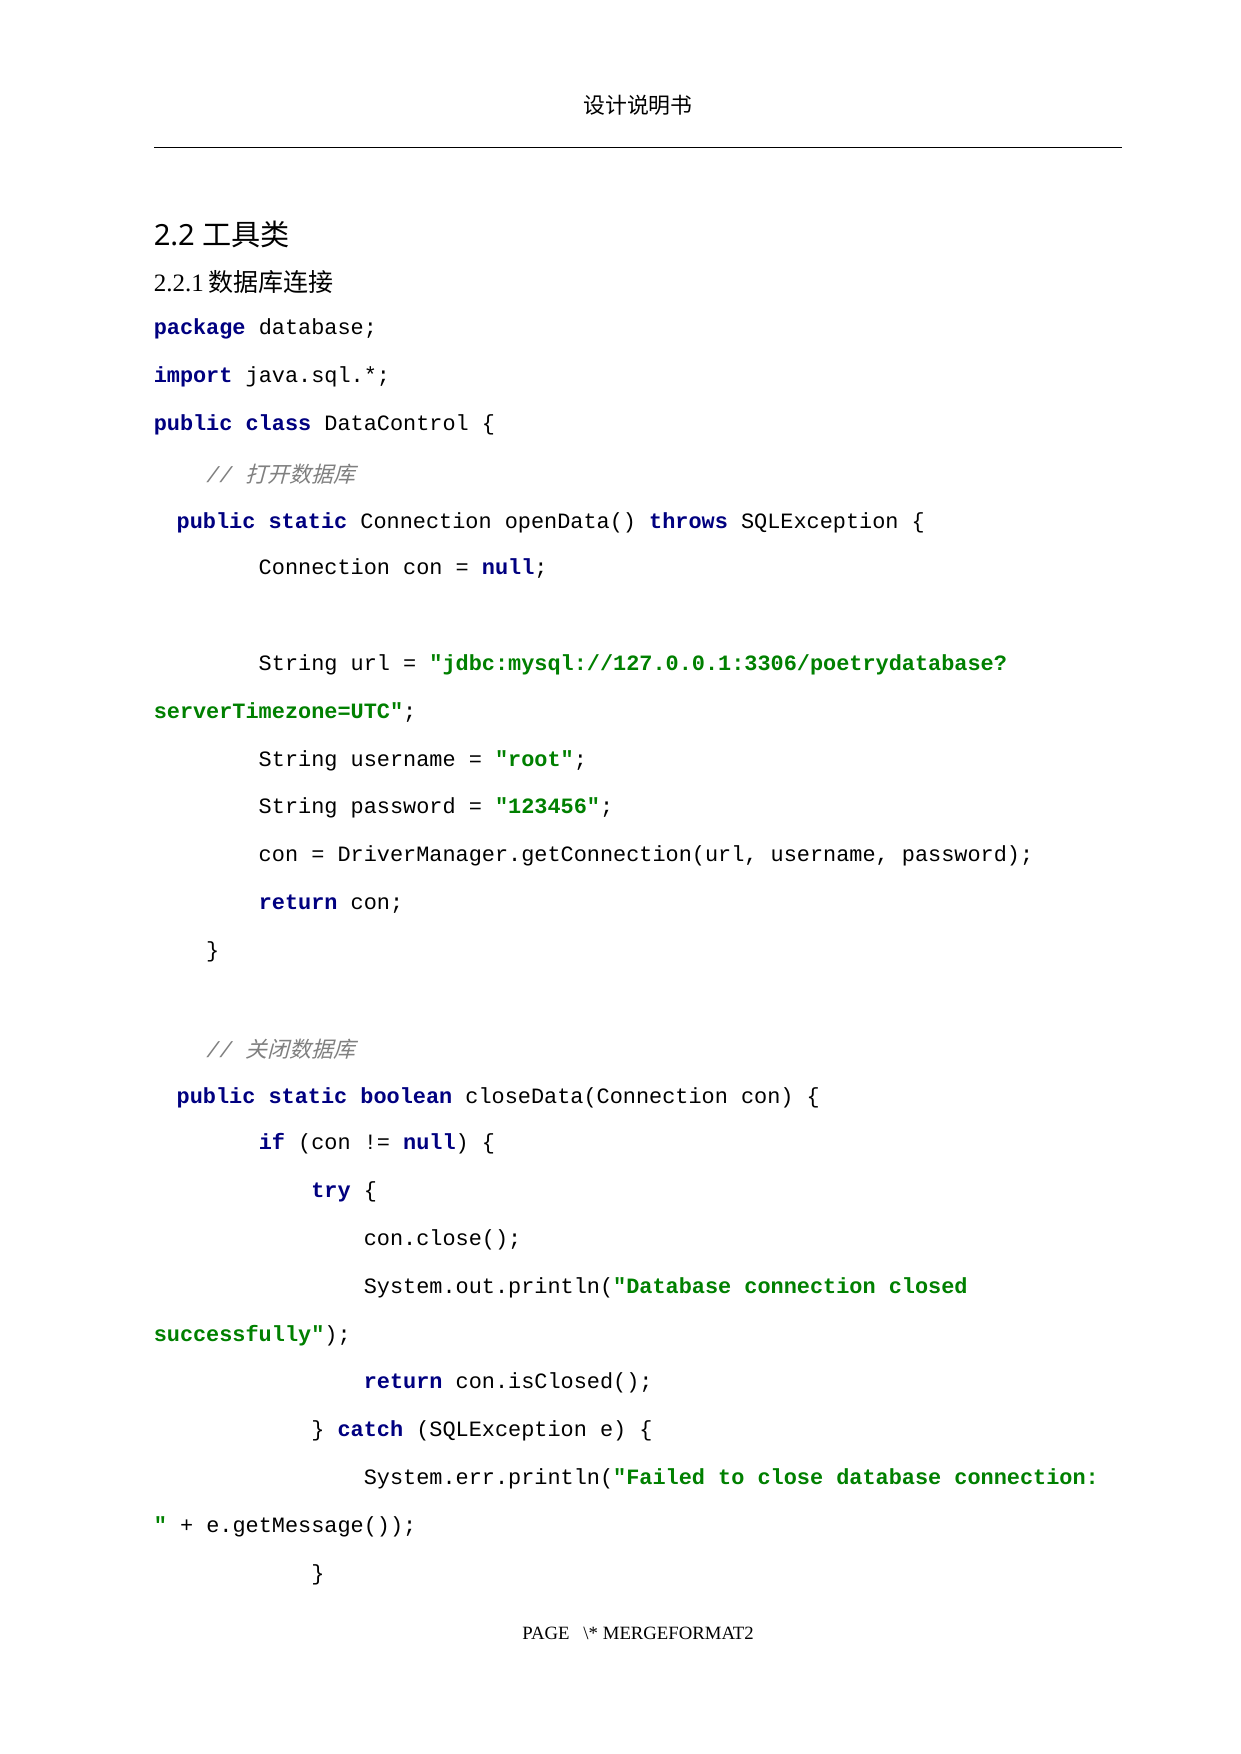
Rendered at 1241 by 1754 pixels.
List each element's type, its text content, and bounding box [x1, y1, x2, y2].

subtitle 2.2.1数据库连接 [153, 257, 1122, 305]
subtitle 2.2 工具类 [153, 209, 1122, 257]
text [153, 305, 1122, 1599]
